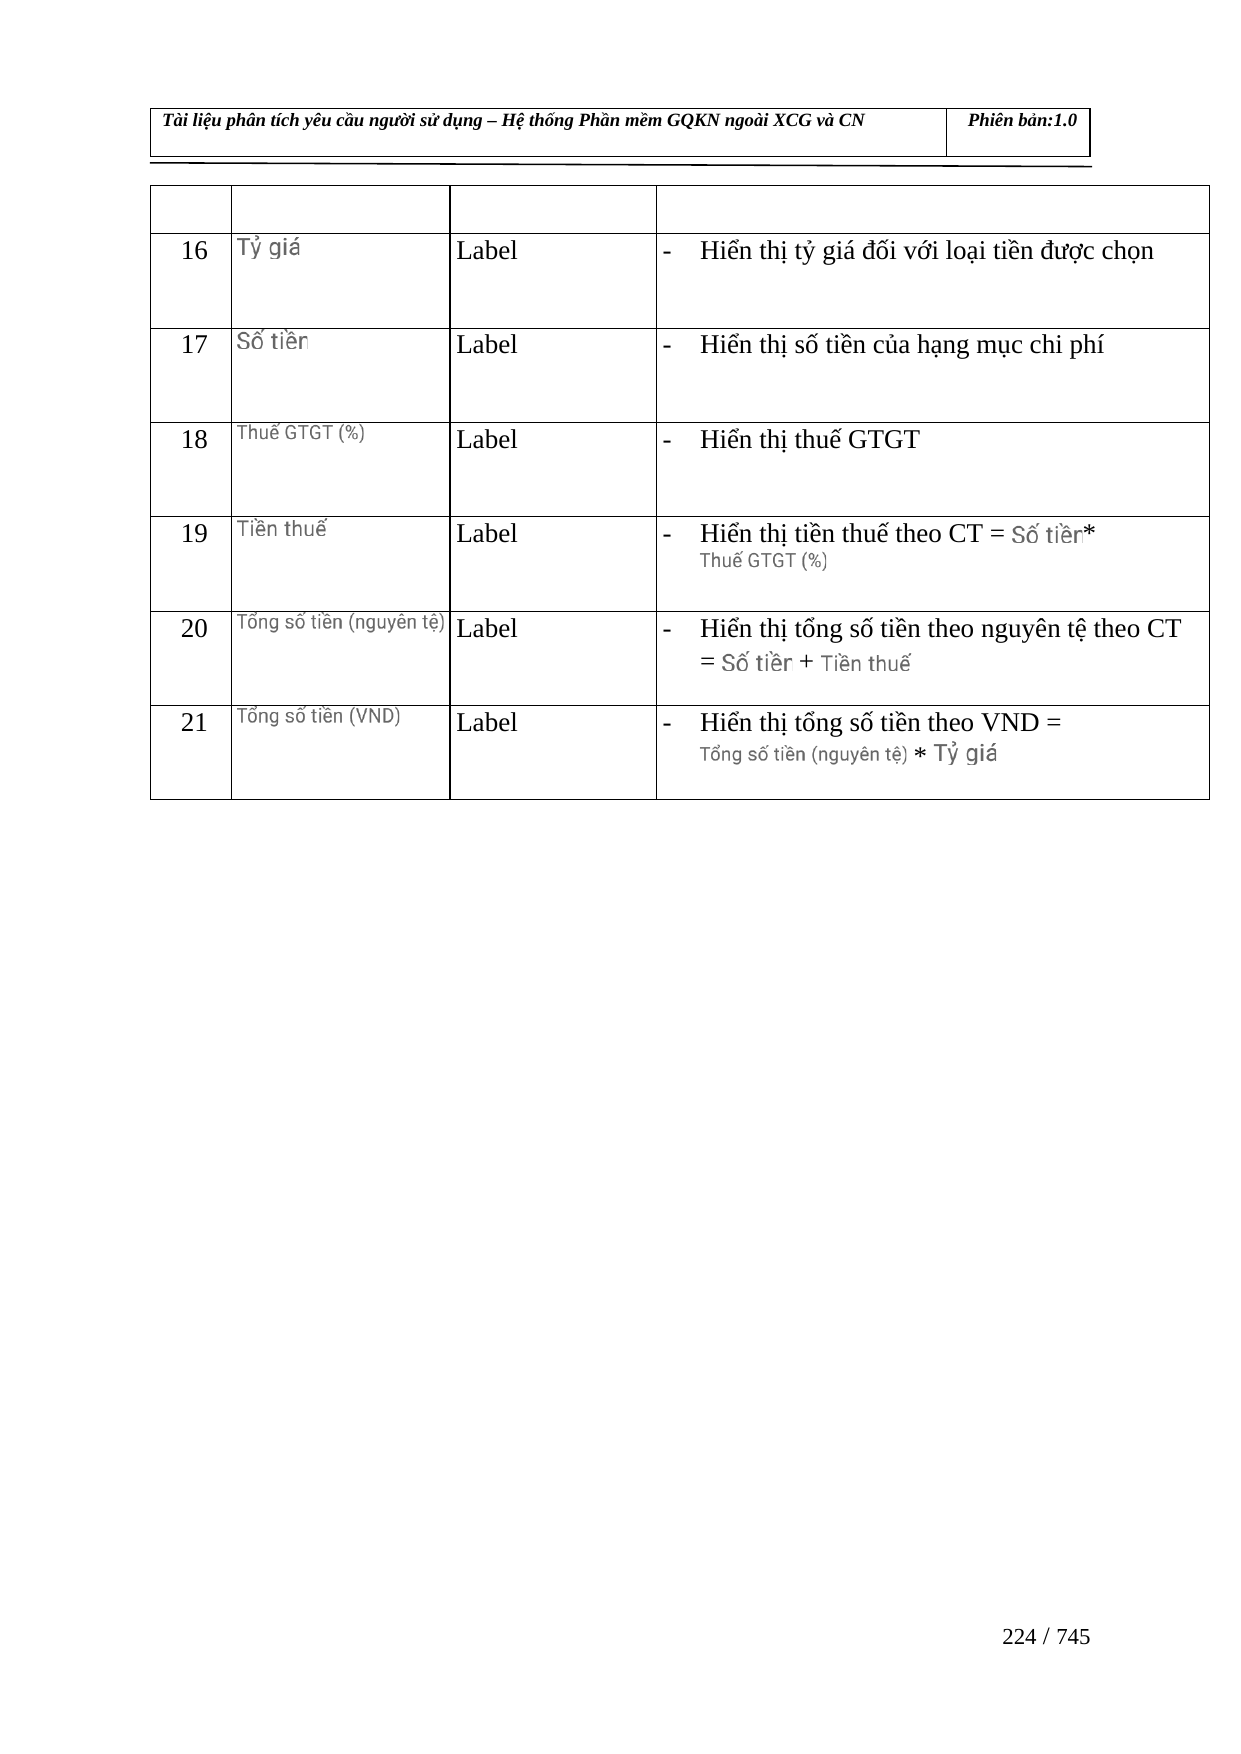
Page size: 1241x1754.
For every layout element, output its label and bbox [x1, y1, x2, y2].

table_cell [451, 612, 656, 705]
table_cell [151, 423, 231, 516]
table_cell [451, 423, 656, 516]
picture [721, 651, 793, 671]
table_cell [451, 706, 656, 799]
picture [237, 611, 444, 633]
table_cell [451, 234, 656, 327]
picture [237, 706, 400, 727]
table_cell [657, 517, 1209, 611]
picture [699, 744, 907, 765]
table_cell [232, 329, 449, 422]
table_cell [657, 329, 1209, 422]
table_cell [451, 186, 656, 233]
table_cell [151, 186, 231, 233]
picture [237, 422, 364, 443]
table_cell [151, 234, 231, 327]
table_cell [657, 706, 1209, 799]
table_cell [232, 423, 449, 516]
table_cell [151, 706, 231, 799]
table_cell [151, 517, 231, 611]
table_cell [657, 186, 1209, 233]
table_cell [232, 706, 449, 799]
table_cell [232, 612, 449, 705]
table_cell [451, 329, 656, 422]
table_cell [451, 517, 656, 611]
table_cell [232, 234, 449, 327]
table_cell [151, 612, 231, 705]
picture [1012, 523, 1083, 543]
picture [237, 328, 308, 349]
picture [821, 652, 912, 671]
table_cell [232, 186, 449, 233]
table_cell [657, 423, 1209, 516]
picture [237, 517, 328, 536]
picture [237, 234, 300, 259]
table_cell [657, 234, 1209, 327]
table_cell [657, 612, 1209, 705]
picture [699, 550, 827, 571]
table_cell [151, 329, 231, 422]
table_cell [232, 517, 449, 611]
picture [933, 740, 997, 765]
